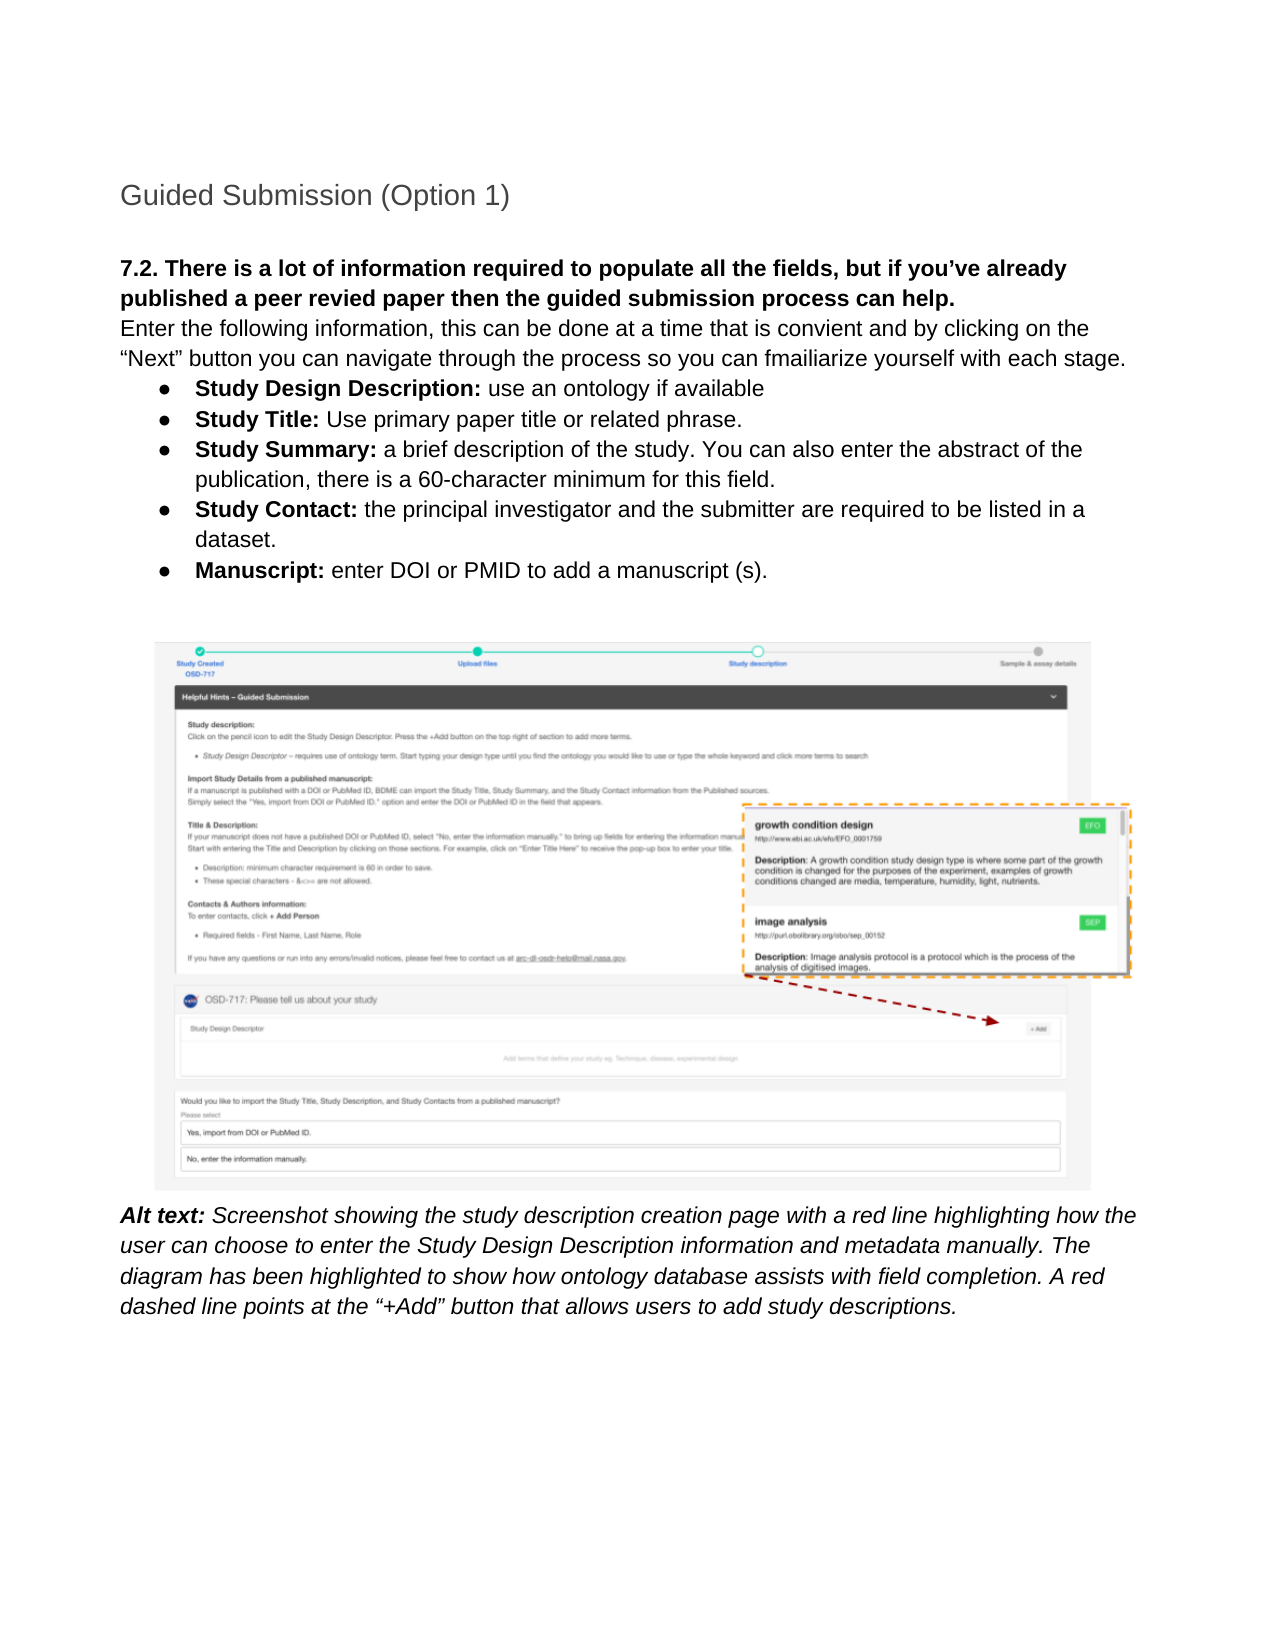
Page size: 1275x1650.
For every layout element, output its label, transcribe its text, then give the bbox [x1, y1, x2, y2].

list Study Summary: a brief description of the study. You can also enter the abstract of the publication, there is a 60-character minimum for this field. [157, 436, 1155, 492]
list Study Title: Use primary paper title or related phrase. [157, 406, 1155, 432]
text Enter the following information, this can be done at a time that is convient and by clicking on the “Next” button you can navigate through the process so you can fmailiarize yourself with each stage. [120, 315, 1155, 372]
subtitle Guided Submission (Option 1) [120, 177, 1155, 211]
list Study Design Description: use an ontology if available [157, 375, 1155, 402]
text 7.2. There is a lot of information required to populate all the fields, but if you’ve already published a peer revied paper then the guided submission process can help. [120, 254, 1155, 311]
list Manuscript: enter DOI or PMID to add a manuscript (s). [157, 557, 1155, 583]
text Alt text: Screenshot showing the study description creation page with a red line highlighting how the user can choose to enter the Study Design Description information and metadata manually. The diagram has been highlighted to show how ontology database assists with field completion. A red dashed line points at the “+Add” button that allows users to add study descriptions. [120, 1202, 1155, 1319]
list Study Contact: the principal investigator and the submitter are required to be listed in a dataset. [157, 496, 1155, 553]
picture [120, 617, 1155, 1199]
